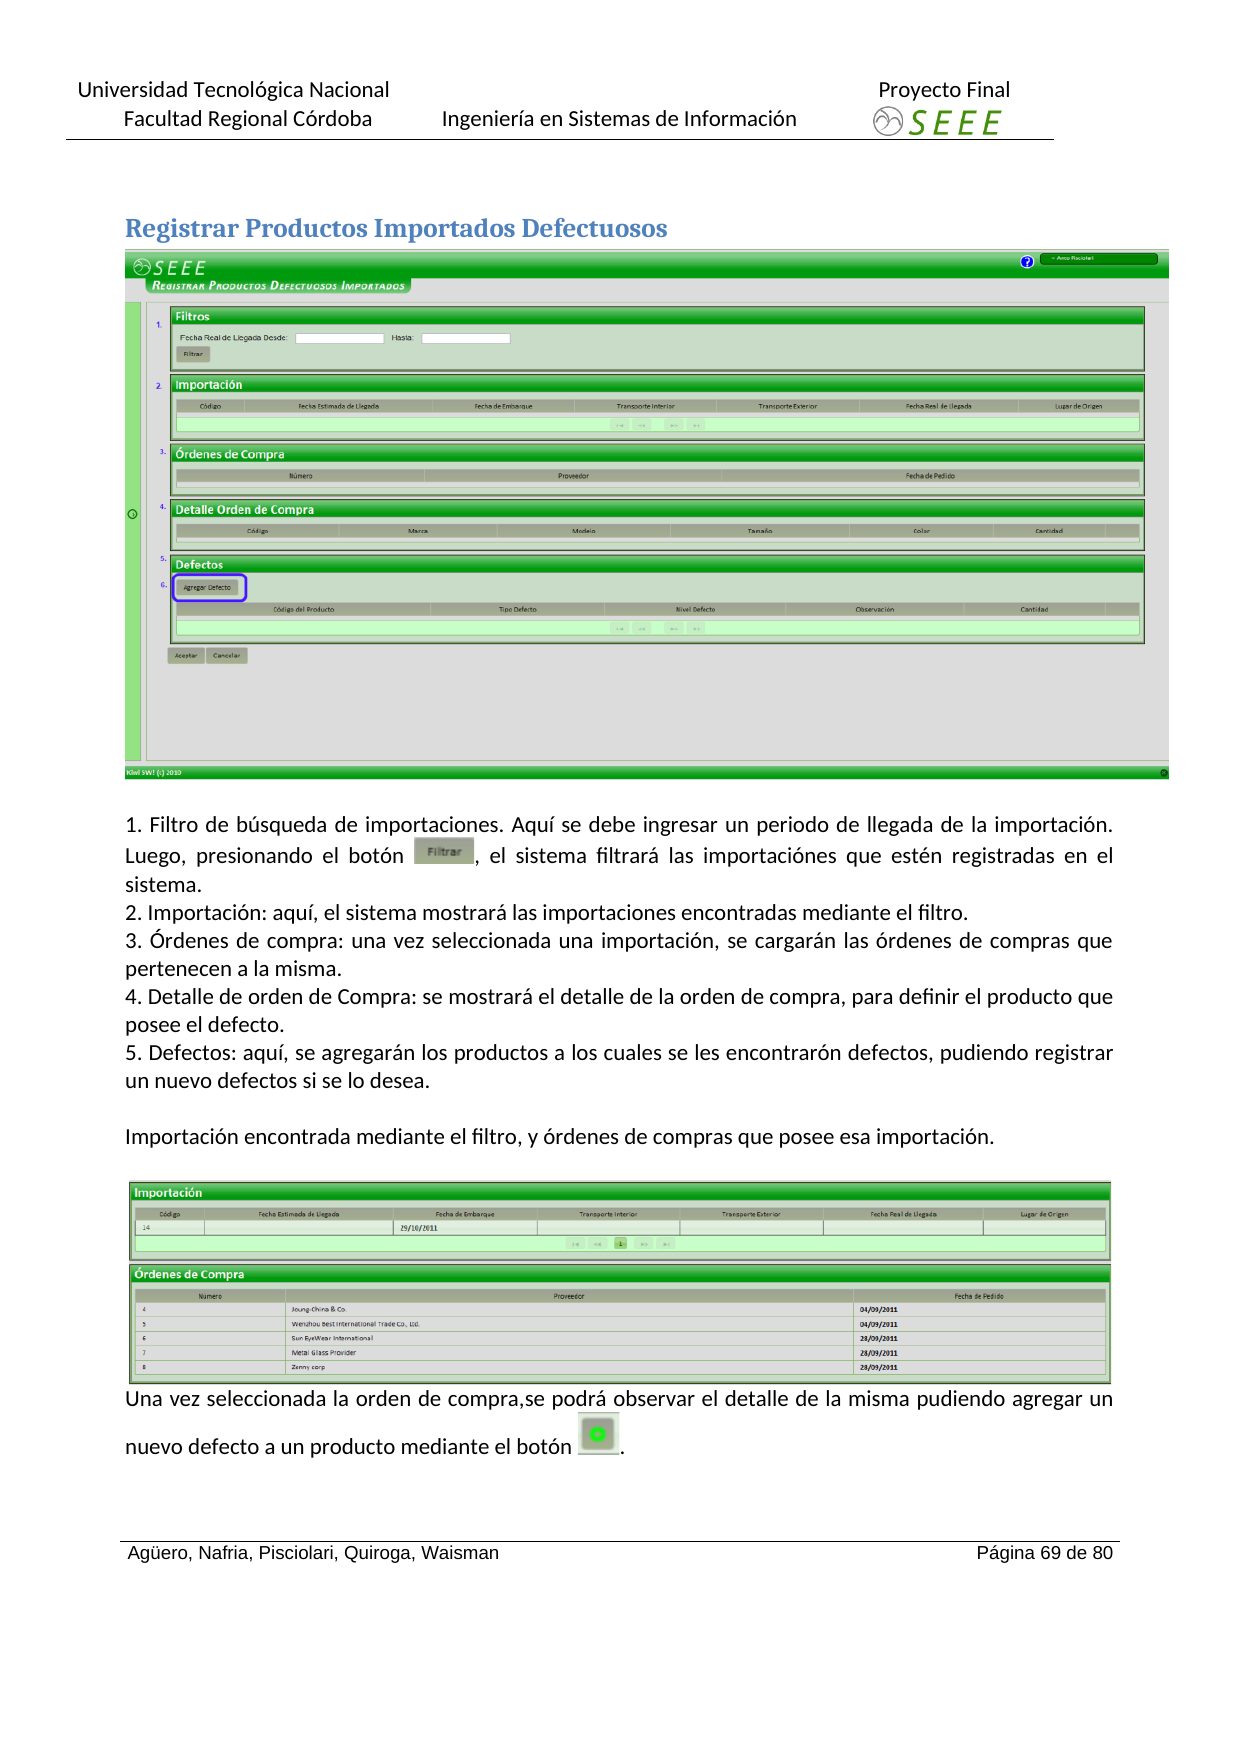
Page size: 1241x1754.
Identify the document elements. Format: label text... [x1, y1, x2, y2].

picture [128, 1180, 1112, 1385]
text 3. Órdenes de compra: una vez seleccionada una importación, se cargarán las órdenes de compras que pertenecen a la misma. [125, 926, 1115, 982]
picture [125, 249, 1169, 780]
text Importación encontrada mediante el filtro, y órdenes de compras que posee esa importación. [125, 1122, 1115, 1150]
text 2. Importación: aquí, el sistema mostrará las importaciones encontradas mediante el filtro. [125, 898, 1115, 926]
text 1. Filtro de búsqueda de importaciones. Aquí se debe ingresar un periodo de llegada de la importación. Luego, presionando el botón , el sistema filtrará las importaciónes que estén registradas en el sistema. [125, 810, 1115, 898]
text 4. Detalle de orden de Compra: se mostrará el detalle de la orden de compra, para definir el producto que posee el defecto. [125, 982, 1115, 1038]
picture [578, 1412, 620, 1455]
picture [414, 837, 475, 864]
text Una vez seleccionada la orden de compra,se podrá observar el detalle de la misma pudiendo agregar un nuevo defecto a un producto mediante el botón . [125, 1384, 1115, 1460]
subtitle Registrar Productos Importados Defectuosos [125, 213, 1115, 244]
text 5. Defectos: aquí, se agregarán los productos a los cuales se les encontrarón defectos, pudiendo registrar un nuevo defectos si se lo desea. [125, 1038, 1115, 1094]
picture [873, 103, 1004, 139]
